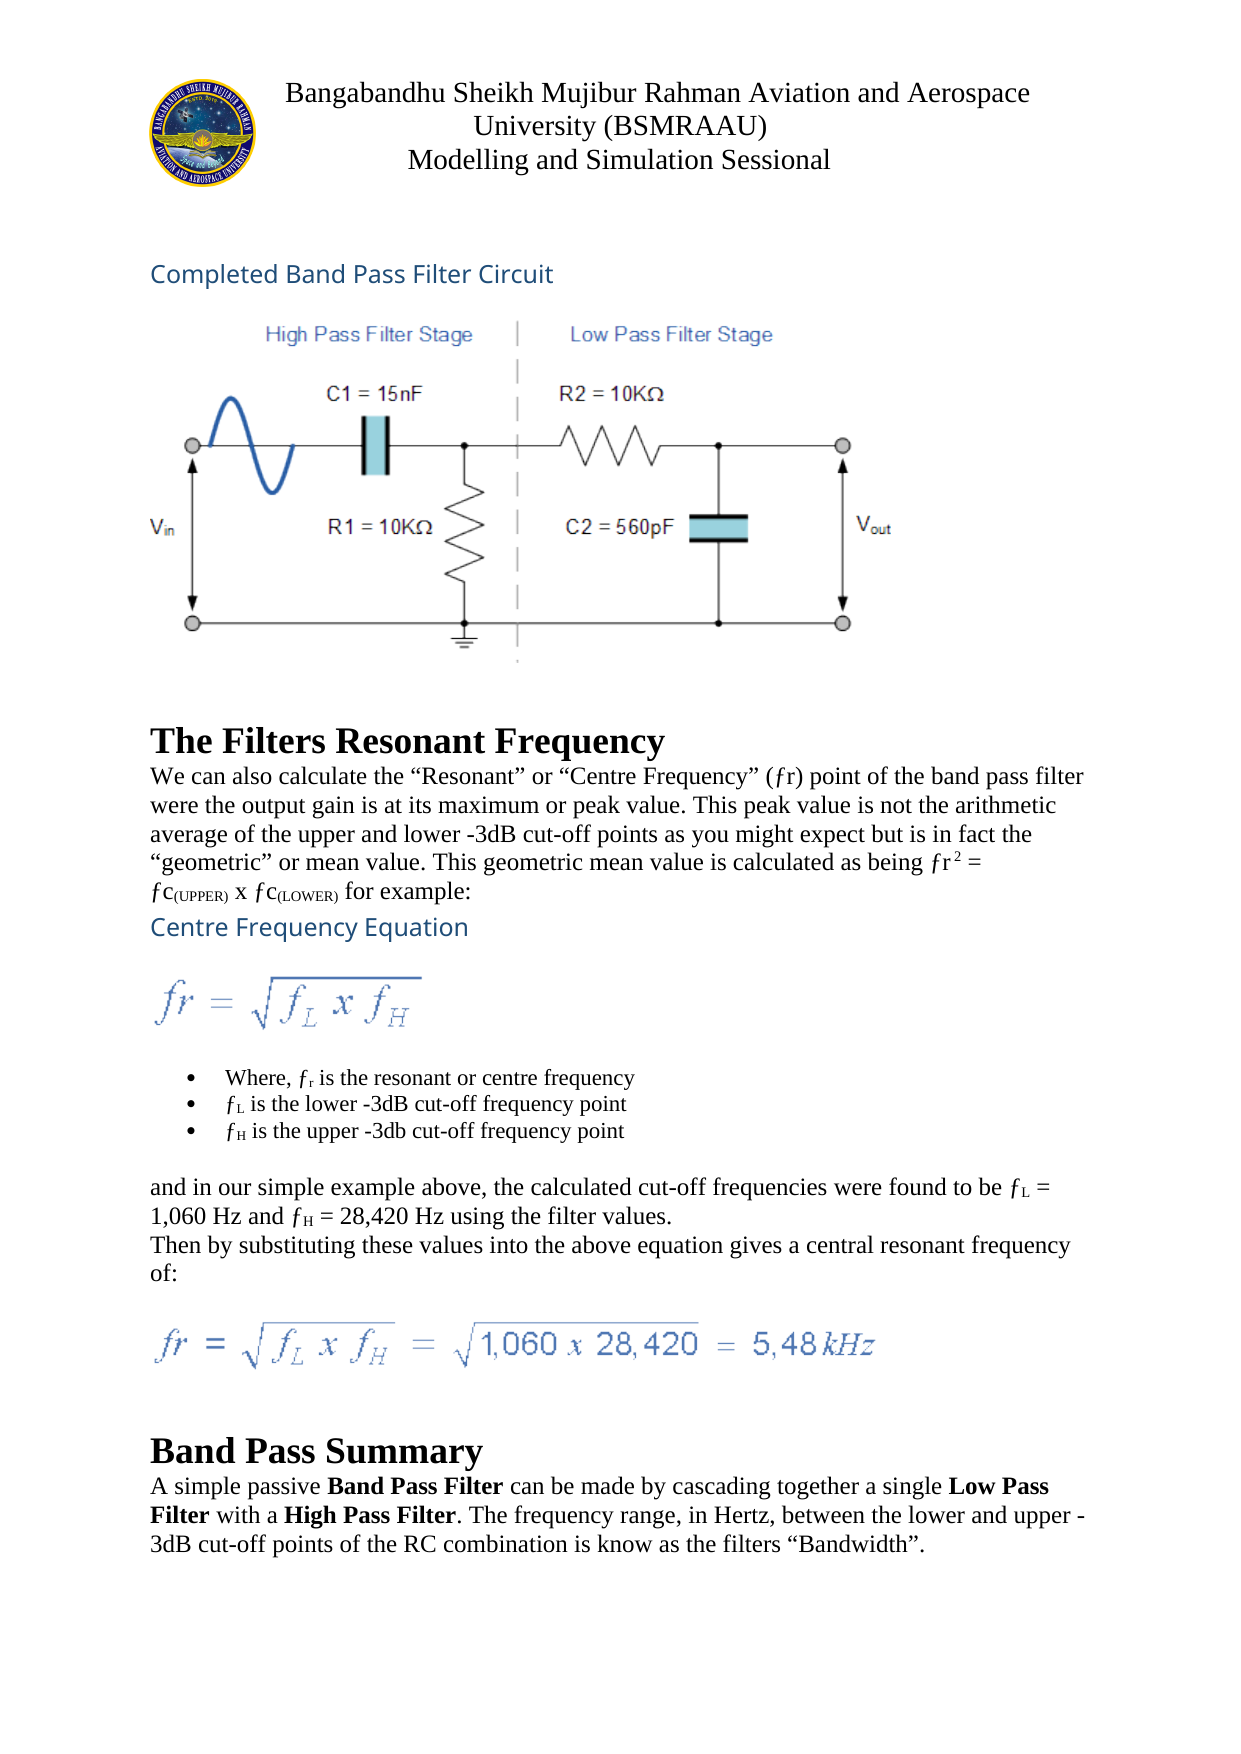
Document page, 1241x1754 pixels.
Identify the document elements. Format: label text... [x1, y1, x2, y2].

subtitle Centre Frequency Equation [150, 909, 1090, 943]
picture [150, 972, 427, 1035]
text Then by substituting these values into the above equation gives a central resonant frequency of: [150, 1230, 1090, 1287]
text A simple passive Band Pass Filter can be made by cascading together a single Low Pass Filter with a High Pass Filter. The frequency range, in Hertz, between the lower and upper -3dB cut-off points of the RC combination is know as the filters “Bandwidth”. [150, 1471, 1090, 1558]
picture [150, 320, 891, 663]
text We can also calculate the “Resonant” or “Centre Frequency” (ƒr) point of the band pass filter were the output gain is at its maximum or peak value. This peak value is not the arithmetic average of the upper and lower -3dB cut-off points as you might expect but is in fact the “geometric” or mean value. This geometric mean value is calculated as being ƒr 2 = ƒc(UPPER) x ƒc(LOWER) for example: [150, 761, 1090, 905]
list ƒH is the upper -3db cut-off frequency point [187, 1117, 1090, 1143]
picture [150, 1316, 879, 1373]
subtitle Band Pass Summary [150, 1428, 1090, 1471]
picture [149, 79, 256, 187]
list Where, ƒr is the resonant or centre frequency [187, 1064, 1090, 1090]
list ƒL is the lower -3dB cut-off frequency point [187, 1090, 1090, 1117]
text and in our simple example above, the calculated cut-off frequencies were found to be ƒL = 1,060 Hz and ƒH = 28,420 Hz using the filter values. [150, 1172, 1090, 1230]
subtitle The Filters Resonant Frequency [150, 718, 1090, 761]
subtitle Completed Band Pass Filter Circuit [150, 257, 1090, 291]
